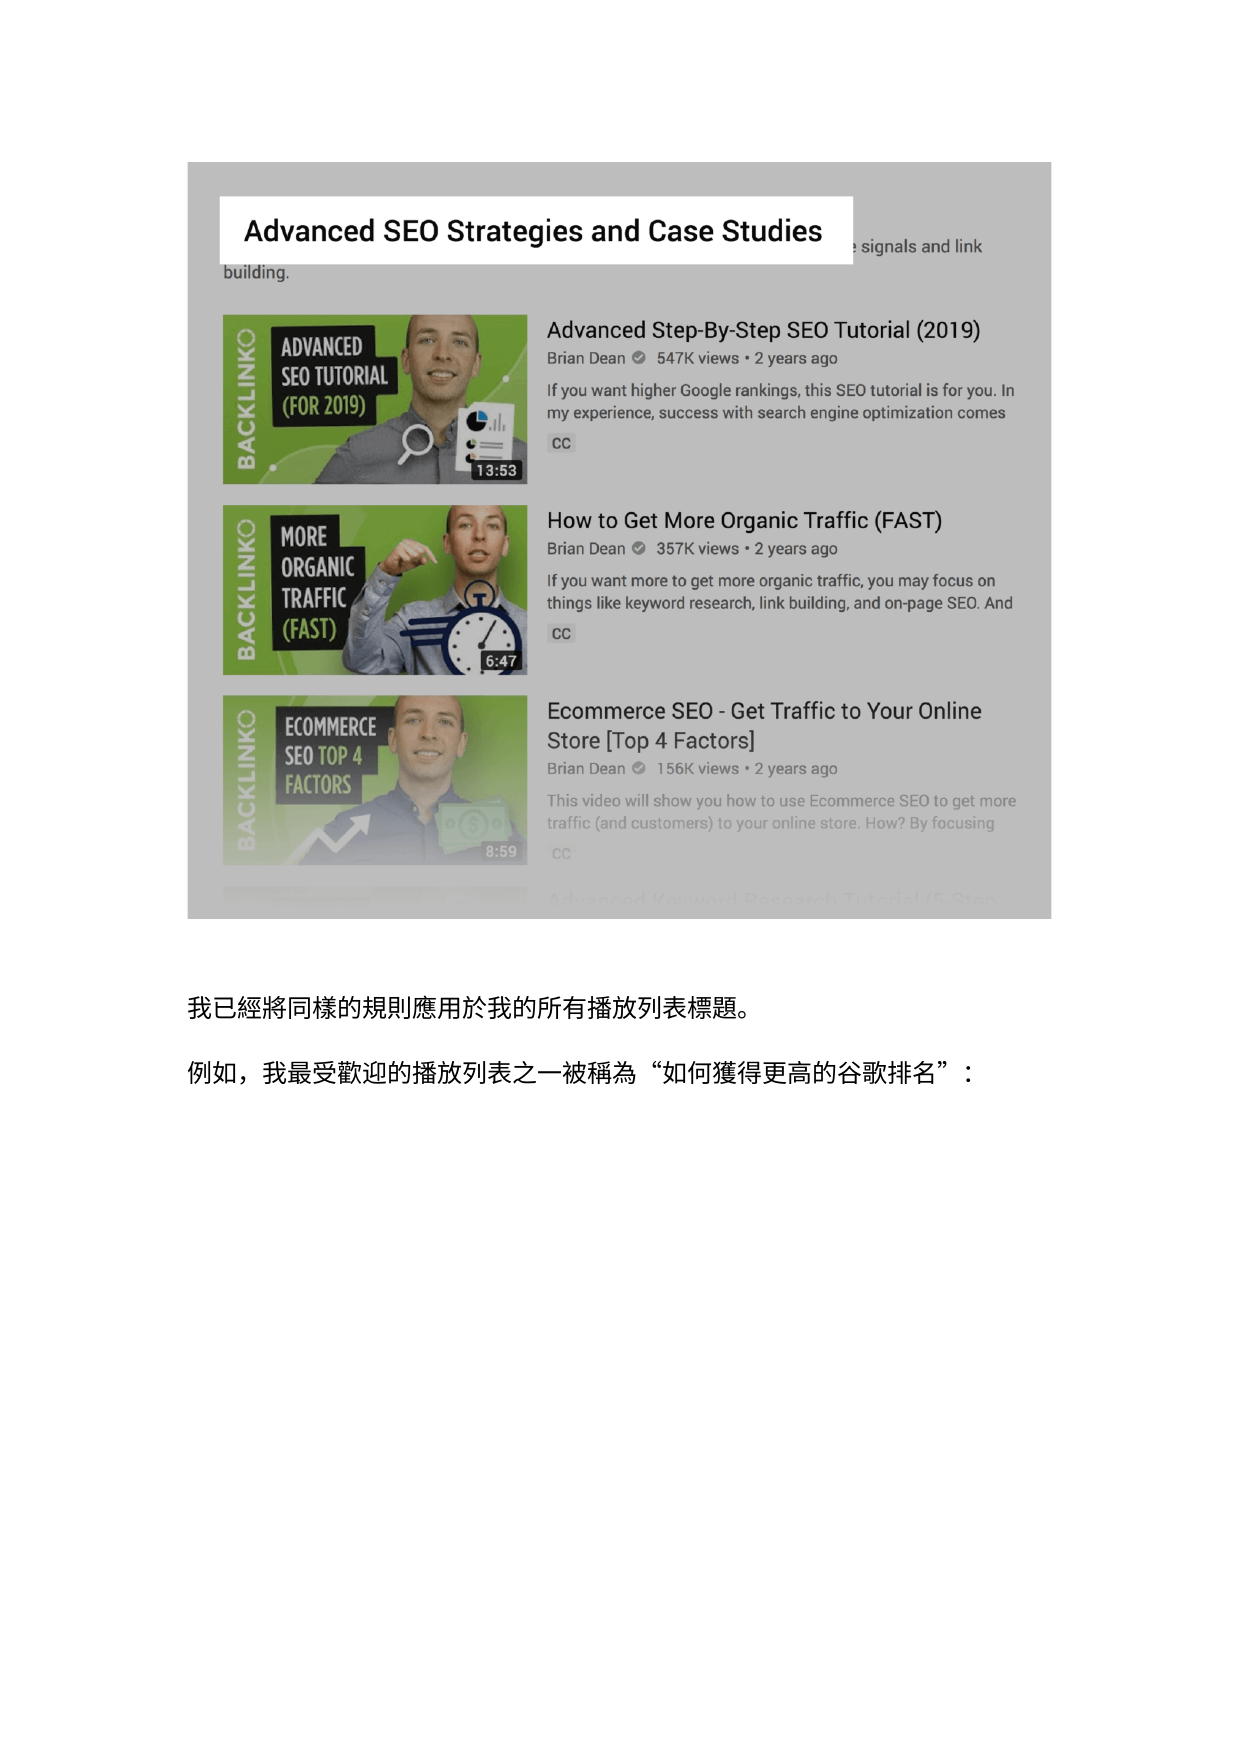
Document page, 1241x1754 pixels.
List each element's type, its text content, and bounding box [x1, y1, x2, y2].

text 例如，我最受歡迎的播放列表之一被稱為“如何獲得更高的谷歌排名”： [187, 1039, 1053, 1104]
picture [187, 162, 1052, 919]
text 我已經將同樣的規則應用於我的所有播放列表標題。 [187, 974, 1053, 1039]
